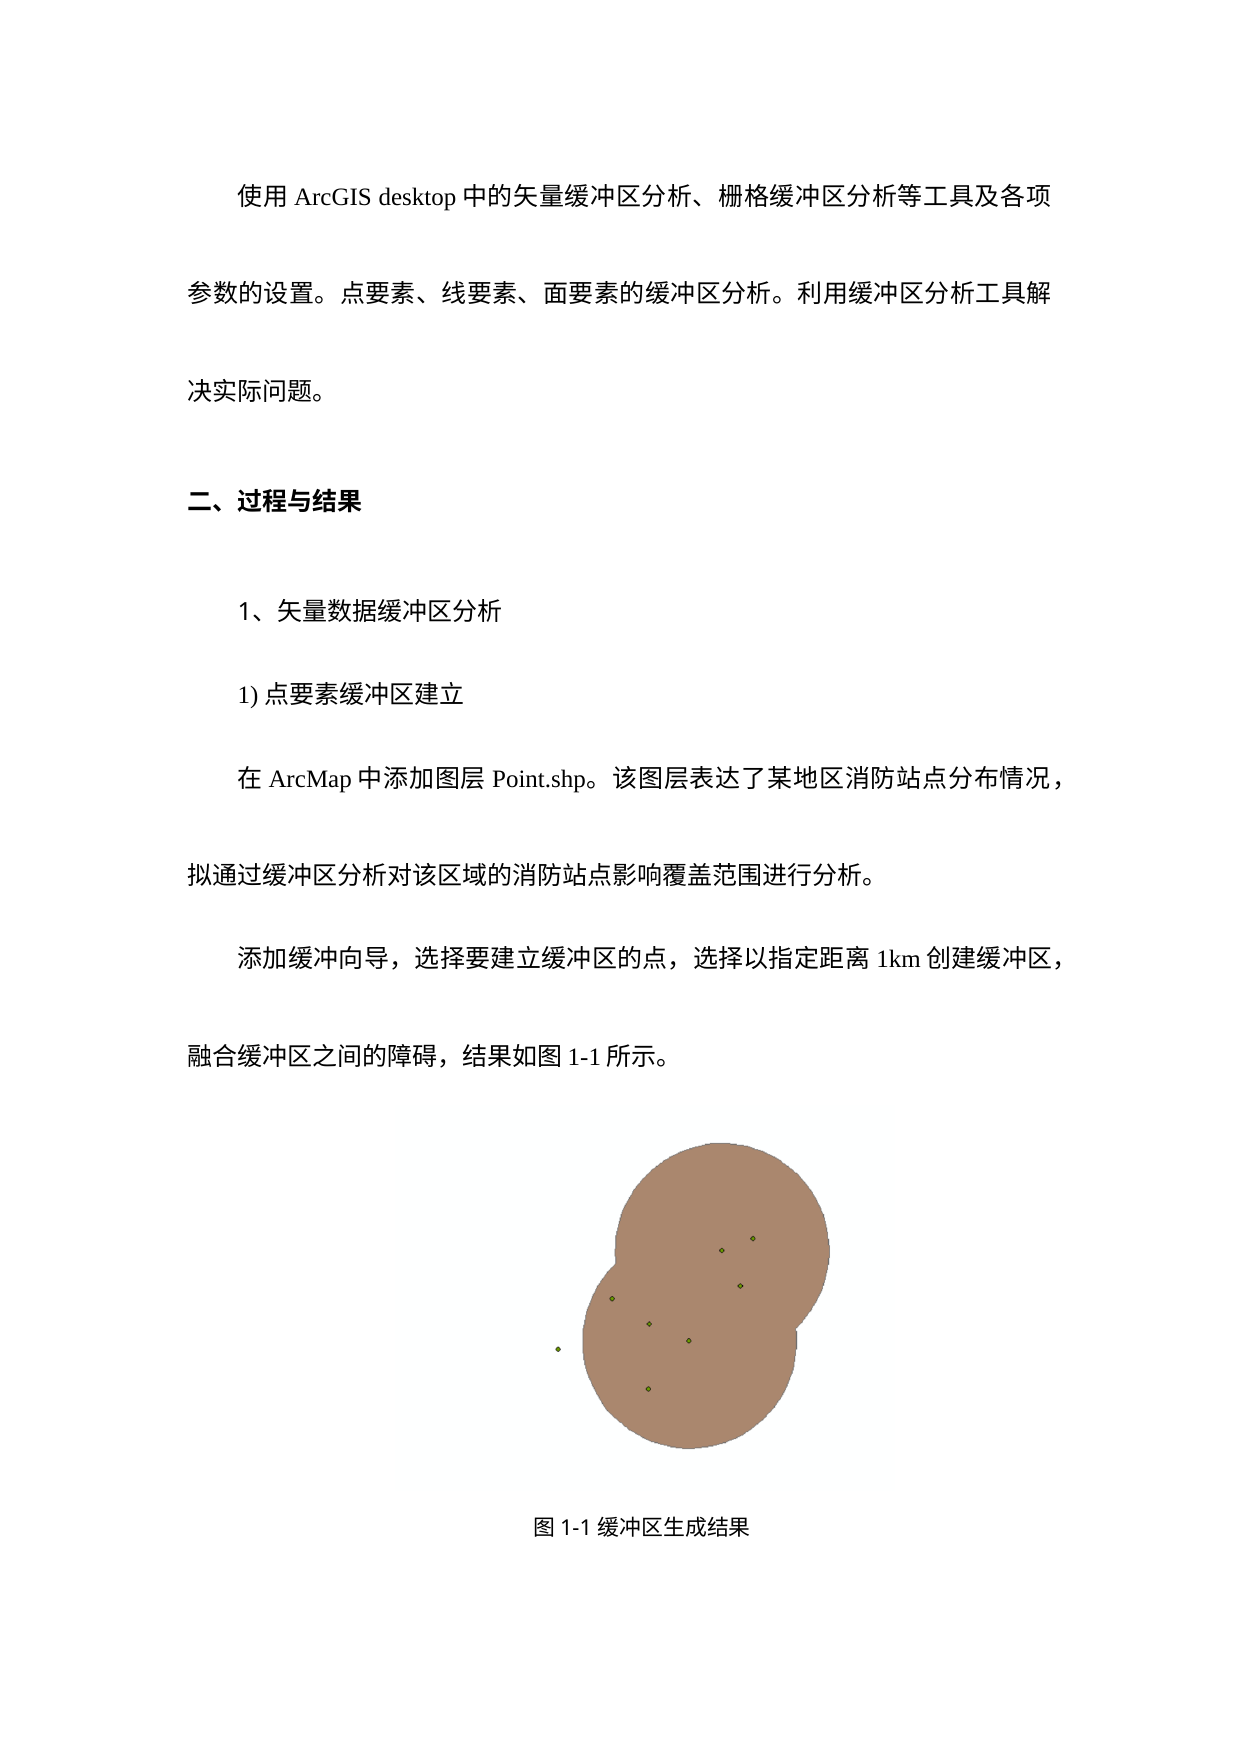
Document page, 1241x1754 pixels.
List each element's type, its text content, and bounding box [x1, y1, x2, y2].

text 添加缓冲向导，选择要建立缓冲区的点，选择以指定距离1km创建缓冲区，融合缓冲区之间的障碍，结果如图1-1所示。 [187, 924, 1053, 1087]
subtitle 二、过程与结果 [187, 467, 1053, 532]
text 使用ArcGIS desktop中的矢量缓冲区分析、栅格缓冲区分析等工具及各项参数的设置。点要素、线要素、面要素的缓冲区分析。利用缓冲区分析工具解决实际问题。 [187, 162, 1053, 422]
text 1) 点要素缓冲区建立 [187, 661, 1053, 726]
text 图1-1 缓冲区生成结果 [187, 1509, 1053, 1542]
text 1、矢量数据缓冲区分析 [187, 577, 1053, 642]
picture [395, 1105, 896, 1491]
text 在ArcMap中添加图层Point.shp。该图层表达了某地区消防站点分布情况，拟通过缓冲区分析对该区域的消防站点影响覆盖范围进行分析。 [187, 744, 1053, 906]
